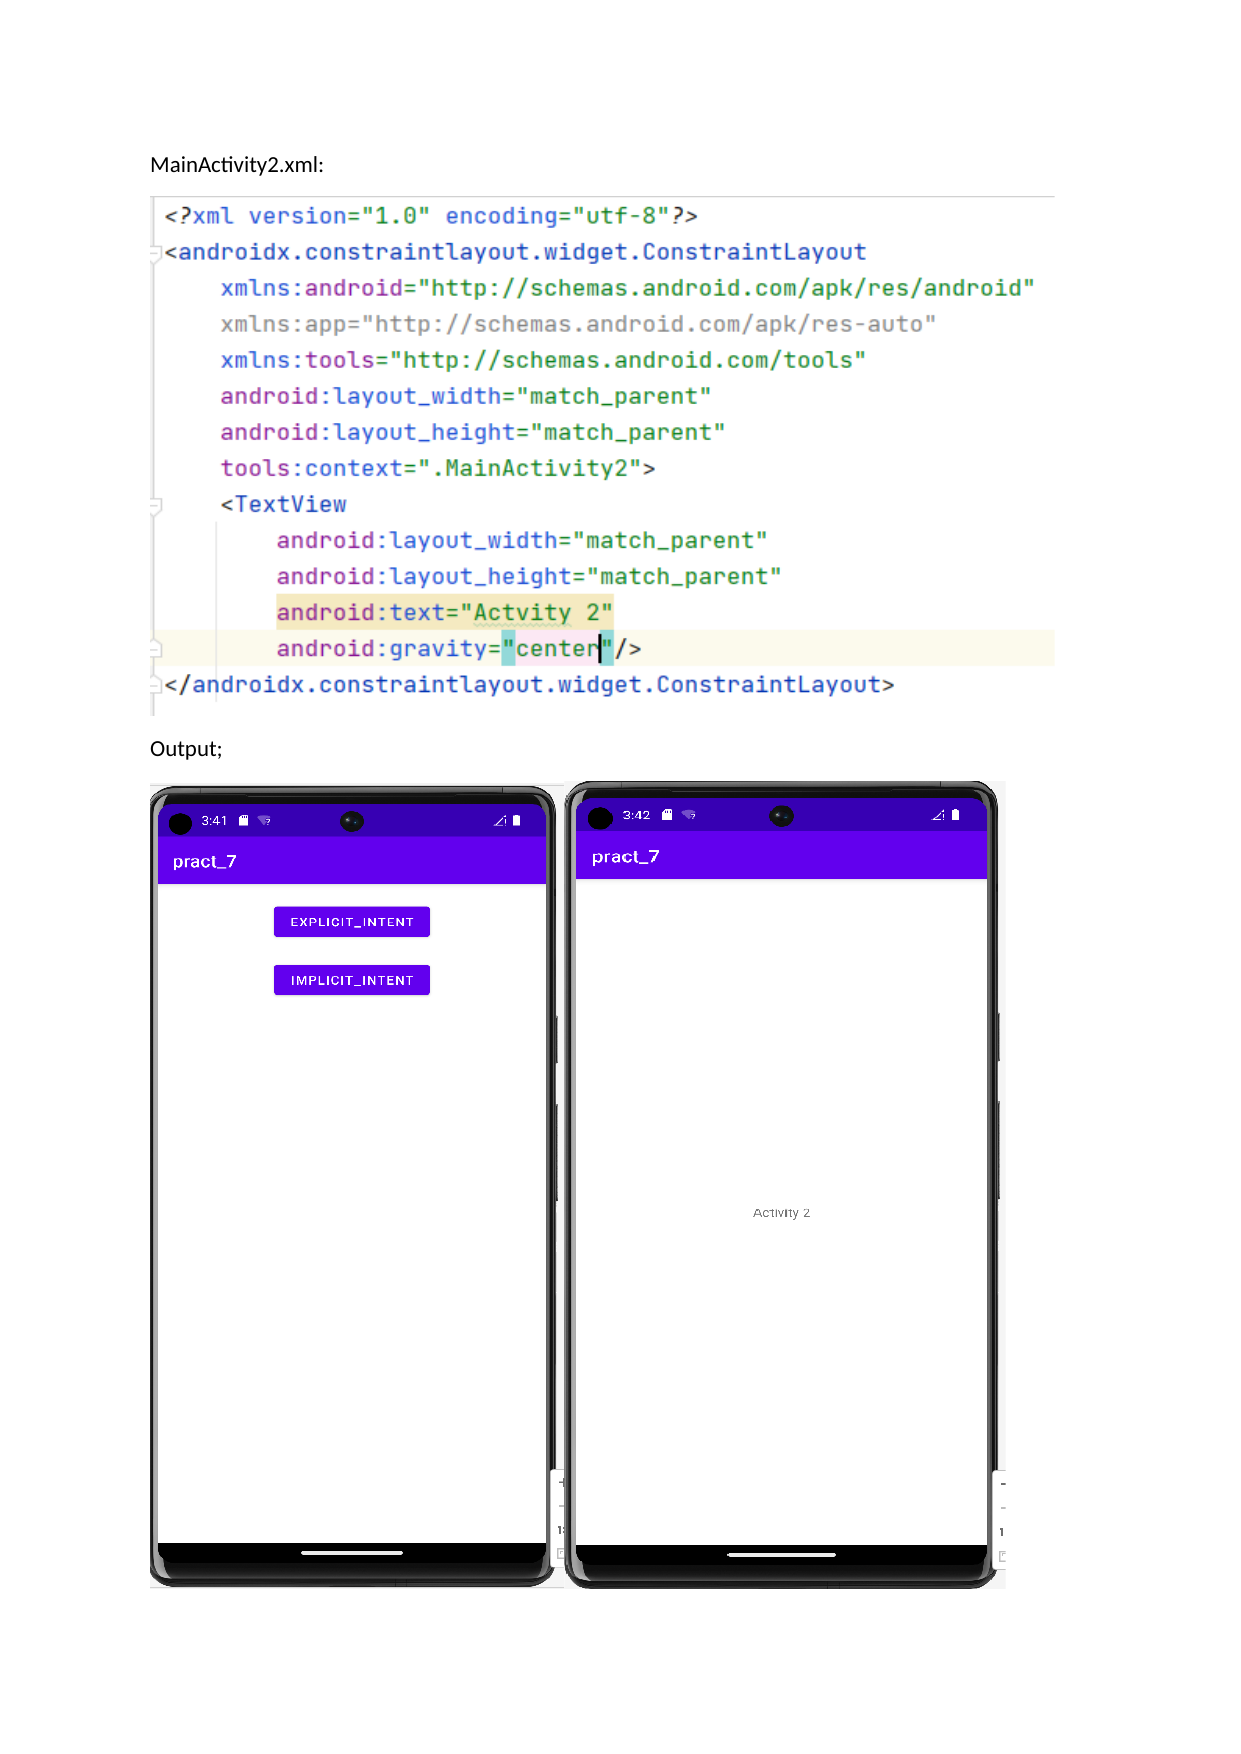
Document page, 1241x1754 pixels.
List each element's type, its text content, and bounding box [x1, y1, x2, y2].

picture [150, 196, 1055, 716]
picture [150, 781, 1006, 1589]
text MainActivity2.xml: [150, 150, 1090, 178]
text Output; [150, 734, 1090, 762]
